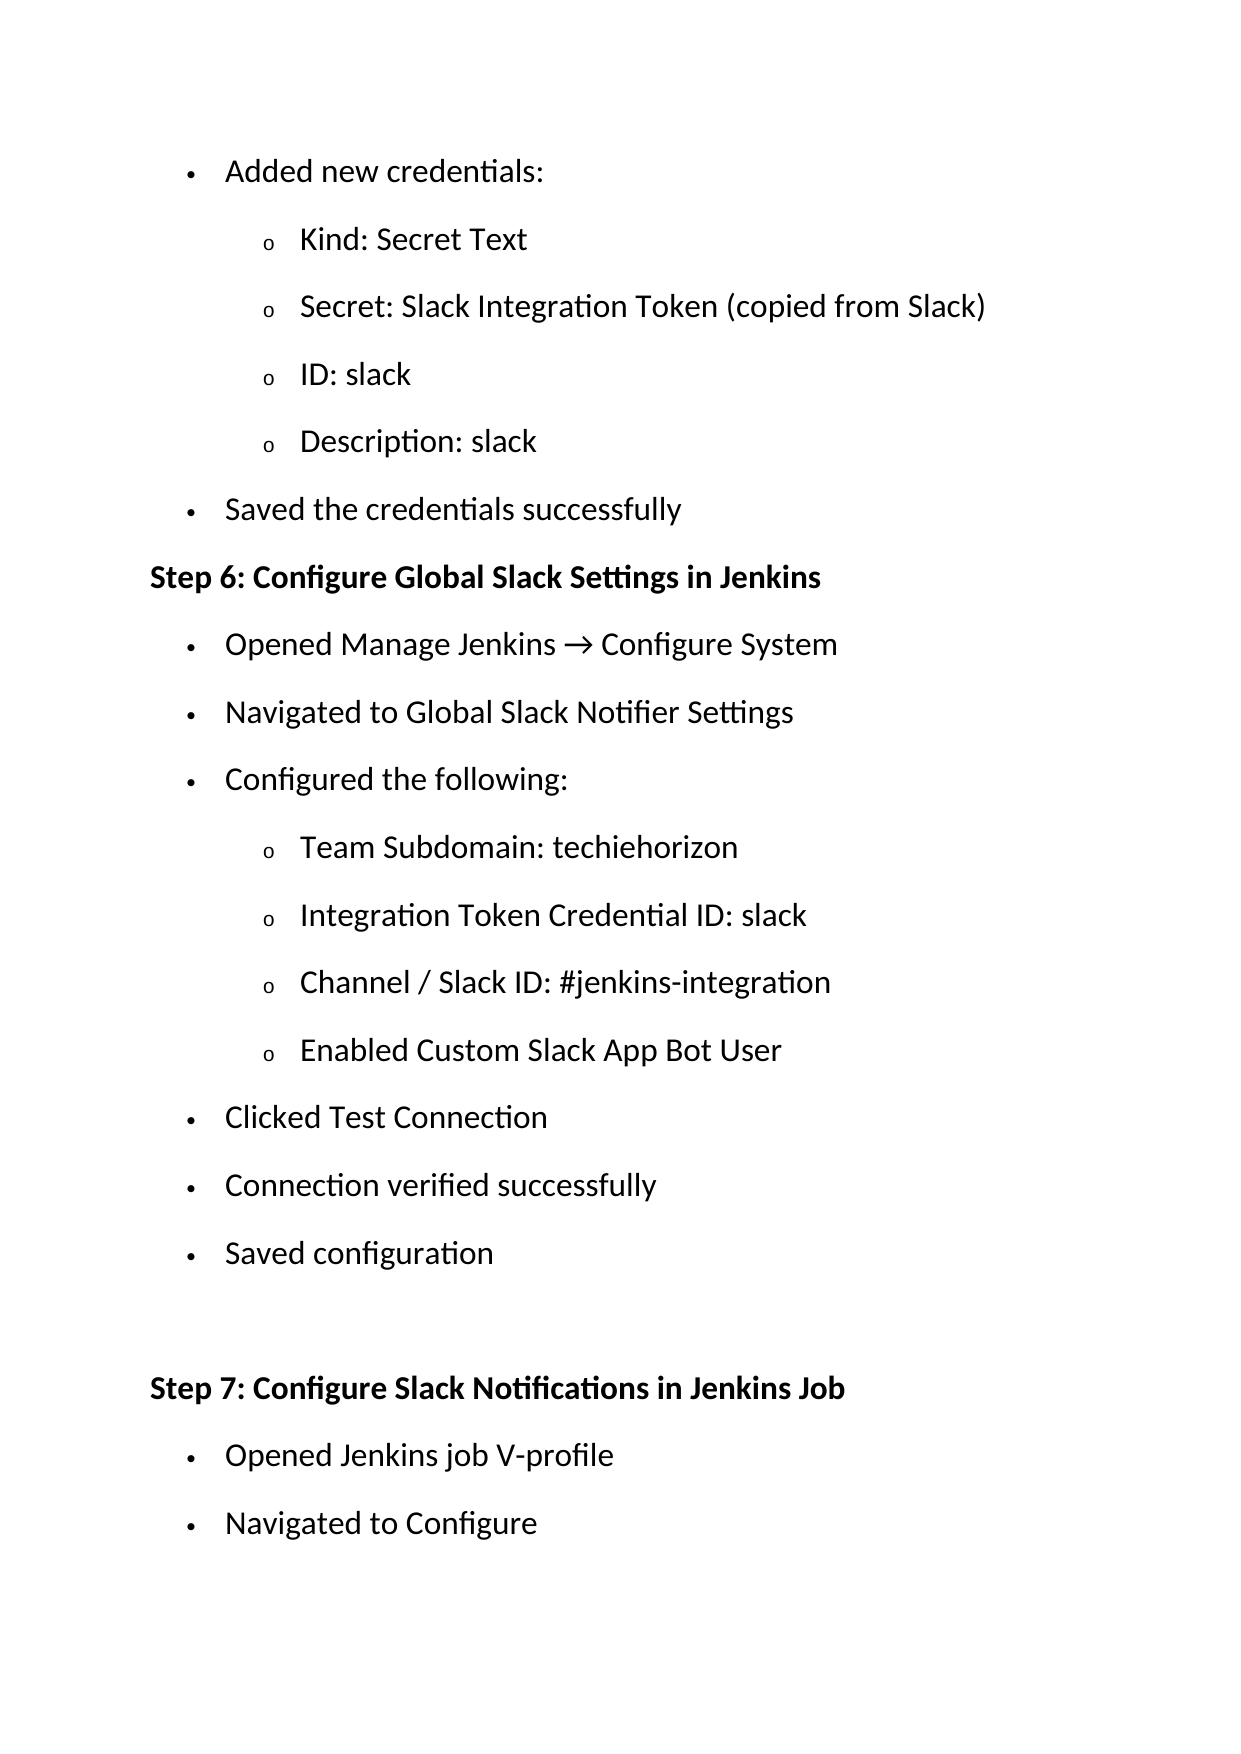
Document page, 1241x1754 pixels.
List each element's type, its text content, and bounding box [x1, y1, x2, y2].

list Navigated to Configure [187, 1502, 1090, 1543]
list Team Subdomain: techiehorizon [262, 826, 1090, 867]
list Clicked Test Connection [187, 1096, 1090, 1137]
list Enabled Custom Slack App Bot User [262, 1029, 1090, 1069]
text Step 7: Configure Slack Notifications in Jenkins Job [150, 1367, 1090, 1408]
list Secret: Slack Integration Token (copied from Slack) [262, 285, 1090, 326]
list Description: slack [262, 420, 1090, 461]
list Integration Token Credential ID: slack [262, 894, 1090, 934]
list Kind: Secret Text [262, 218, 1090, 258]
list Saved the credentials successfully [187, 488, 1090, 529]
text Step 6: Configure Global Slack Settings in Jenkins [150, 556, 1090, 596]
list Opened Jenkins job V-profile [187, 1434, 1090, 1475]
list ID: slack [262, 353, 1090, 393]
list Added new credentials: [187, 150, 1090, 191]
list Channel / Slack ID: #jenkins-integration [262, 961, 1090, 1002]
list Navigated to Global Slack Notifier Settings [187, 691, 1090, 732]
list Opened Manage Jenkins → Configure System [187, 623, 1090, 664]
list Configured the following: [187, 758, 1090, 799]
list Saved configuration [187, 1232, 1090, 1272]
list Connection verified successfully [187, 1164, 1090, 1205]
